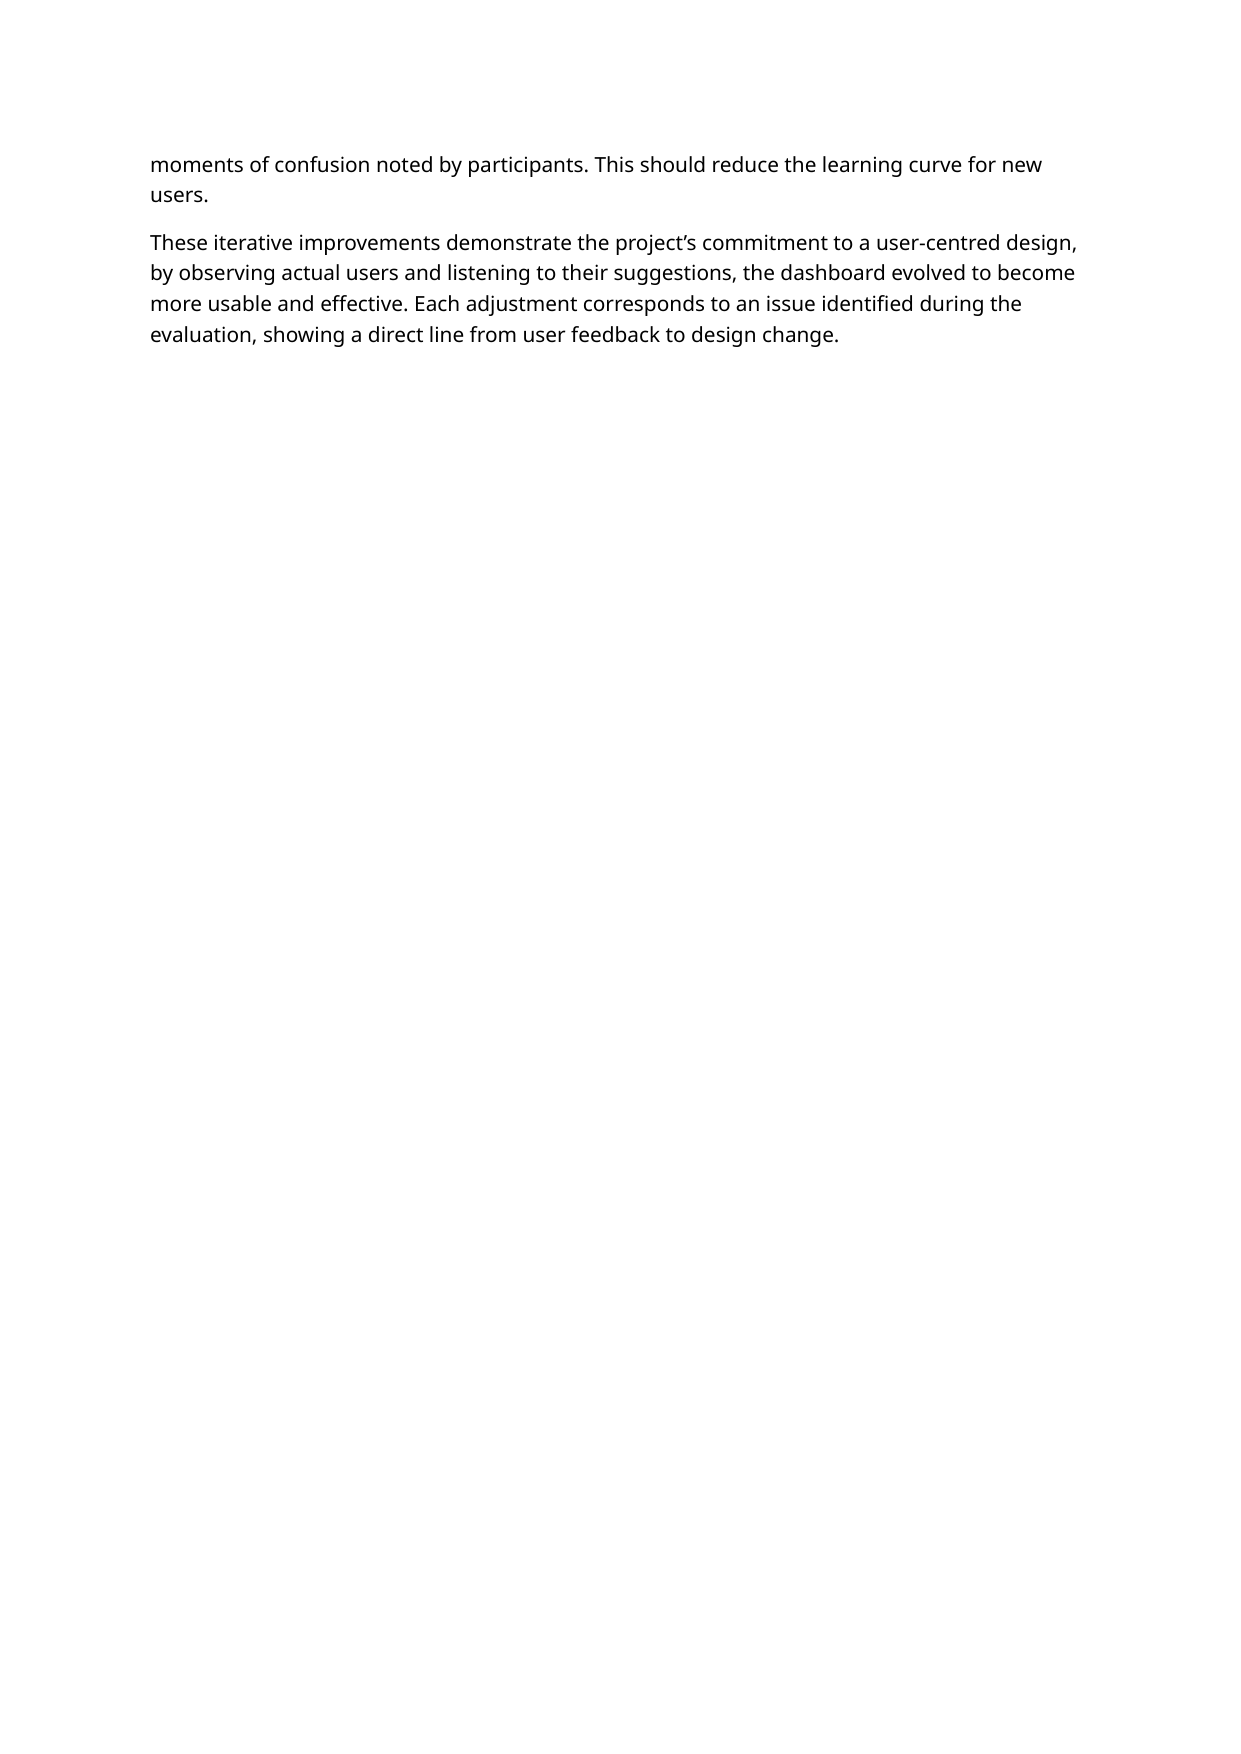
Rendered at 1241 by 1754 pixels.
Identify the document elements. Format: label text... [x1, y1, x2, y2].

text These iterative improvements demonstrate the project’s commitment to a user-centred design, by observing actual users and listening to their suggestions, the dashboard evolved to become more usable and effective. Each adjustment corresponds to an issue identified during the evaluation, showing a direct line from user feedback to design change. [150, 228, 1090, 348]
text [150, 150, 1090, 209]
